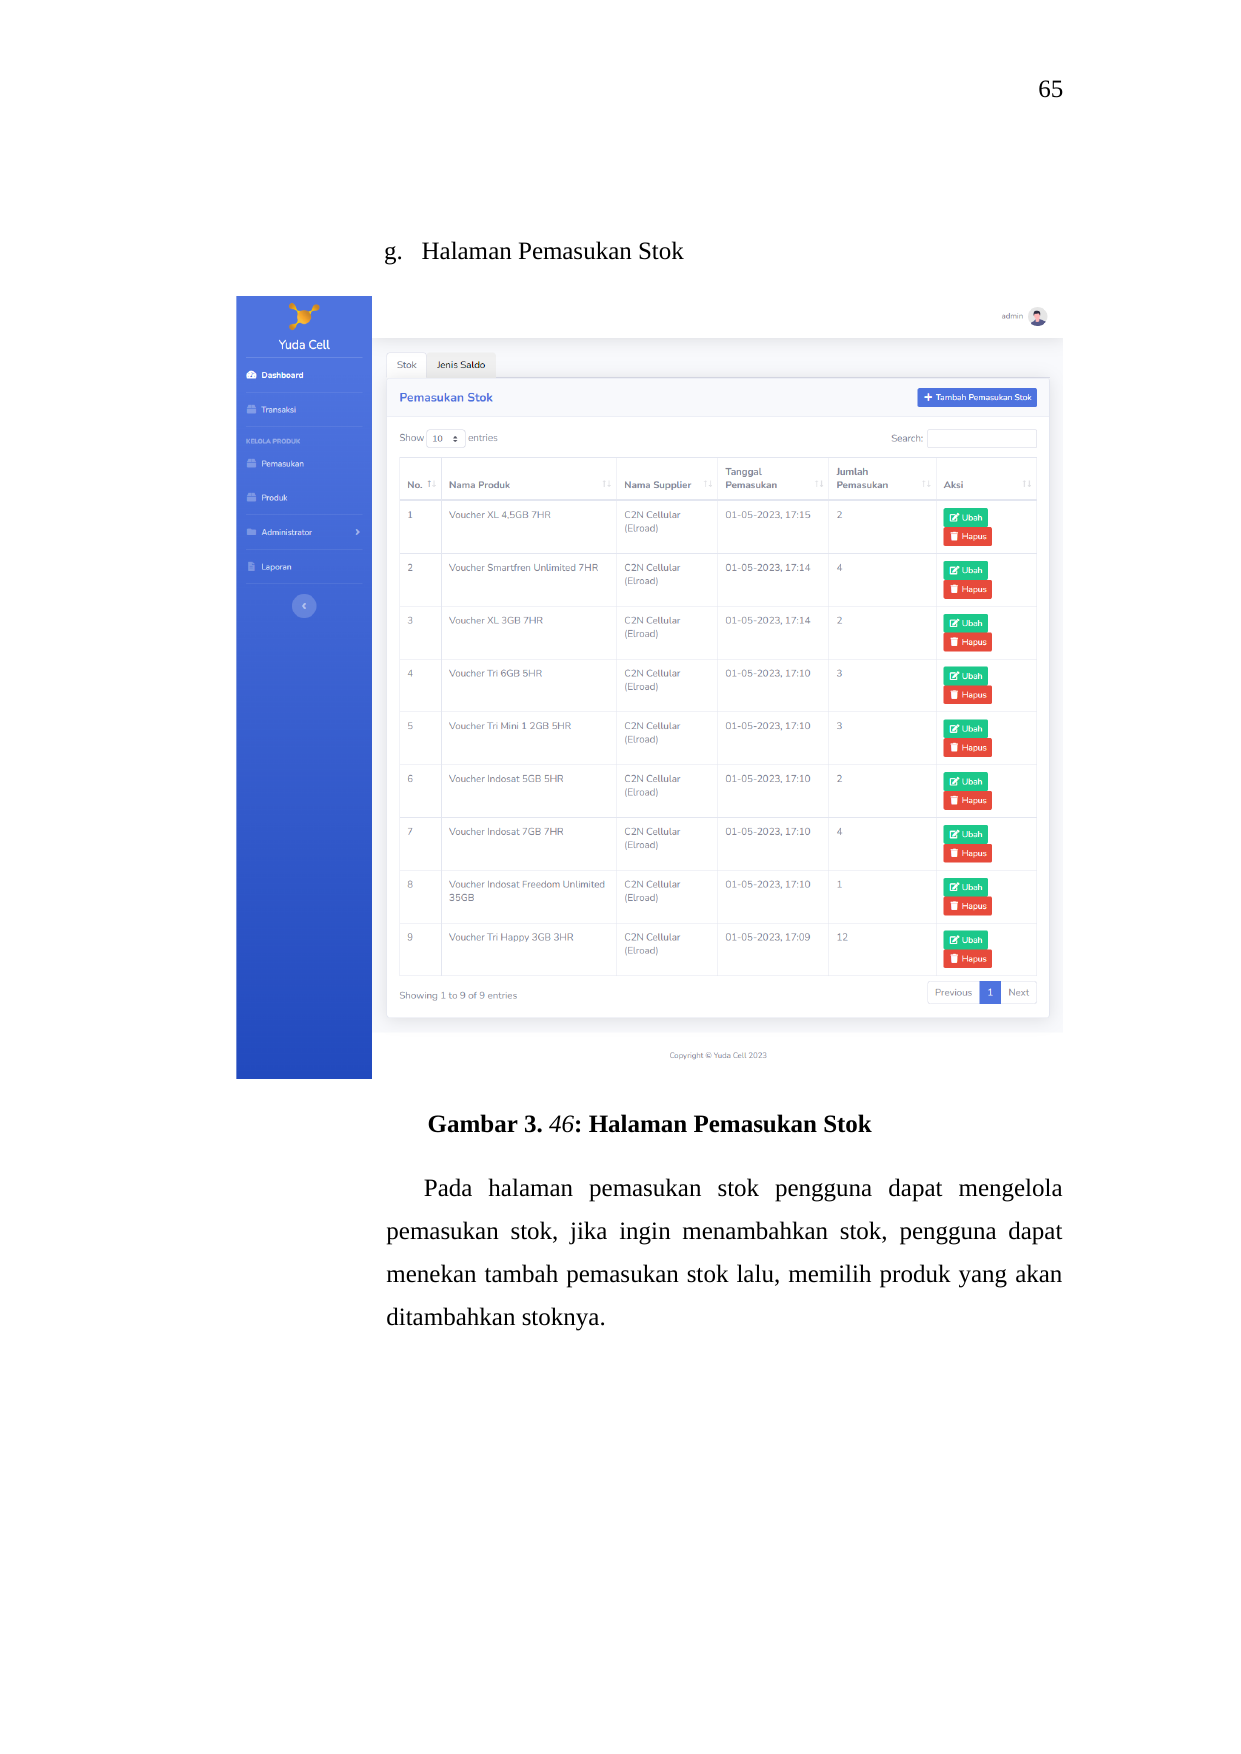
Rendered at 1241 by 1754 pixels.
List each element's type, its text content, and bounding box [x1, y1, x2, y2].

text Gambar 3. 46: Halaman Pemasukan Stok [236, 1109, 1063, 1138]
text Pada halaman pemasukan stok pengguna dapat mengelola pemasukan stok, jika ingin menambahkan stok, pengguna dapat menekan tambah pemasukan stok lalu, memilih produk yang akan ditambahkan stoknya. [386, 1173, 1063, 1331]
picture [236, 296, 1063, 1079]
list Halaman Pemasukan Stok [384, 236, 1063, 265]
